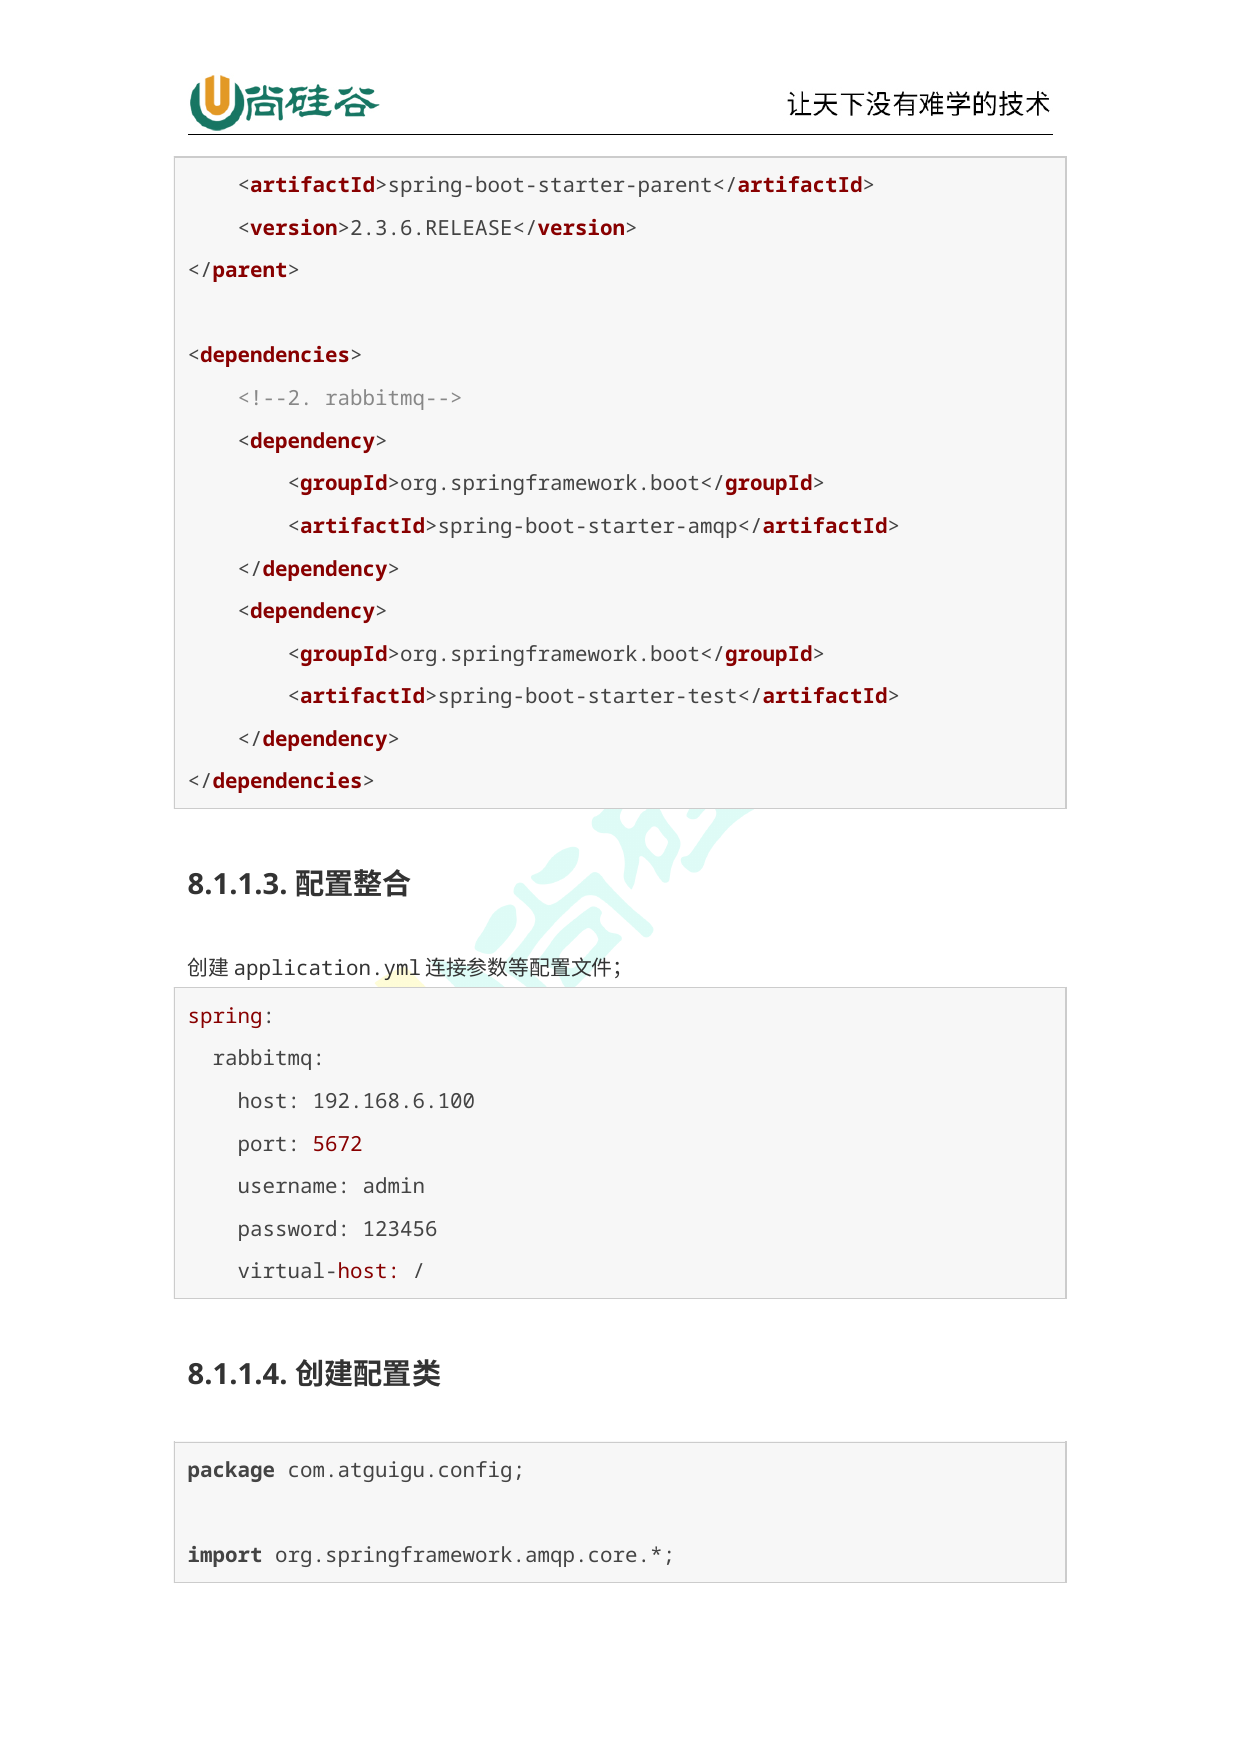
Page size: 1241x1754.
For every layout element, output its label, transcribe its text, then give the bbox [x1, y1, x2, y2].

text <dependency> [175, 412, 1065, 454]
text rabbitmq: [175, 1029, 1065, 1072]
text port: 5672 [175, 1115, 1065, 1157]
text 创建application.yml连接参数等配置文件； [187, 951, 1053, 982]
text spring: [175, 988, 1065, 1029]
subtitle 8.1.1.3. 配置整合 [187, 861, 1053, 903]
text <version>2.3.6.RELEASE</version> [175, 199, 1065, 241]
text import org.springframework.amqp.core.*; [175, 1527, 1065, 1582]
text <groupId>org.springframework.boot</groupId> [175, 625, 1065, 667]
text <dependencies> [175, 327, 1065, 369]
subtitle 8.1.1.4. 创建配置类 [187, 1351, 1053, 1393]
text <artifactId>spring-boot-starter-parent</artifactId> [175, 158, 1065, 199]
text </dependencies> [175, 753, 1065, 808]
text </dependency> [175, 539, 1065, 582]
text </dependency> [175, 710, 1065, 752]
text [175, 454, 1065, 497]
text host: 192.168.6.100 [175, 1072, 1065, 1114]
text <artifactId>spring-boot-starter-test</artifactId> [175, 667, 1065, 710]
picture [187, 73, 1053, 132]
text <!--2. rabbitmq--> [175, 369, 1065, 412]
text username: admin [175, 1157, 1065, 1200]
text <artifactId>spring-boot-starter-amqp</artifactId> [175, 497, 1065, 539]
text password: 123456 [175, 1200, 1065, 1242]
text package com.atguigu.config; [175, 1443, 1065, 1484]
text virtual-host: / [175, 1242, 1065, 1298]
text <dependency> [175, 582, 1065, 625]
text </parent> [175, 241, 1065, 284]
